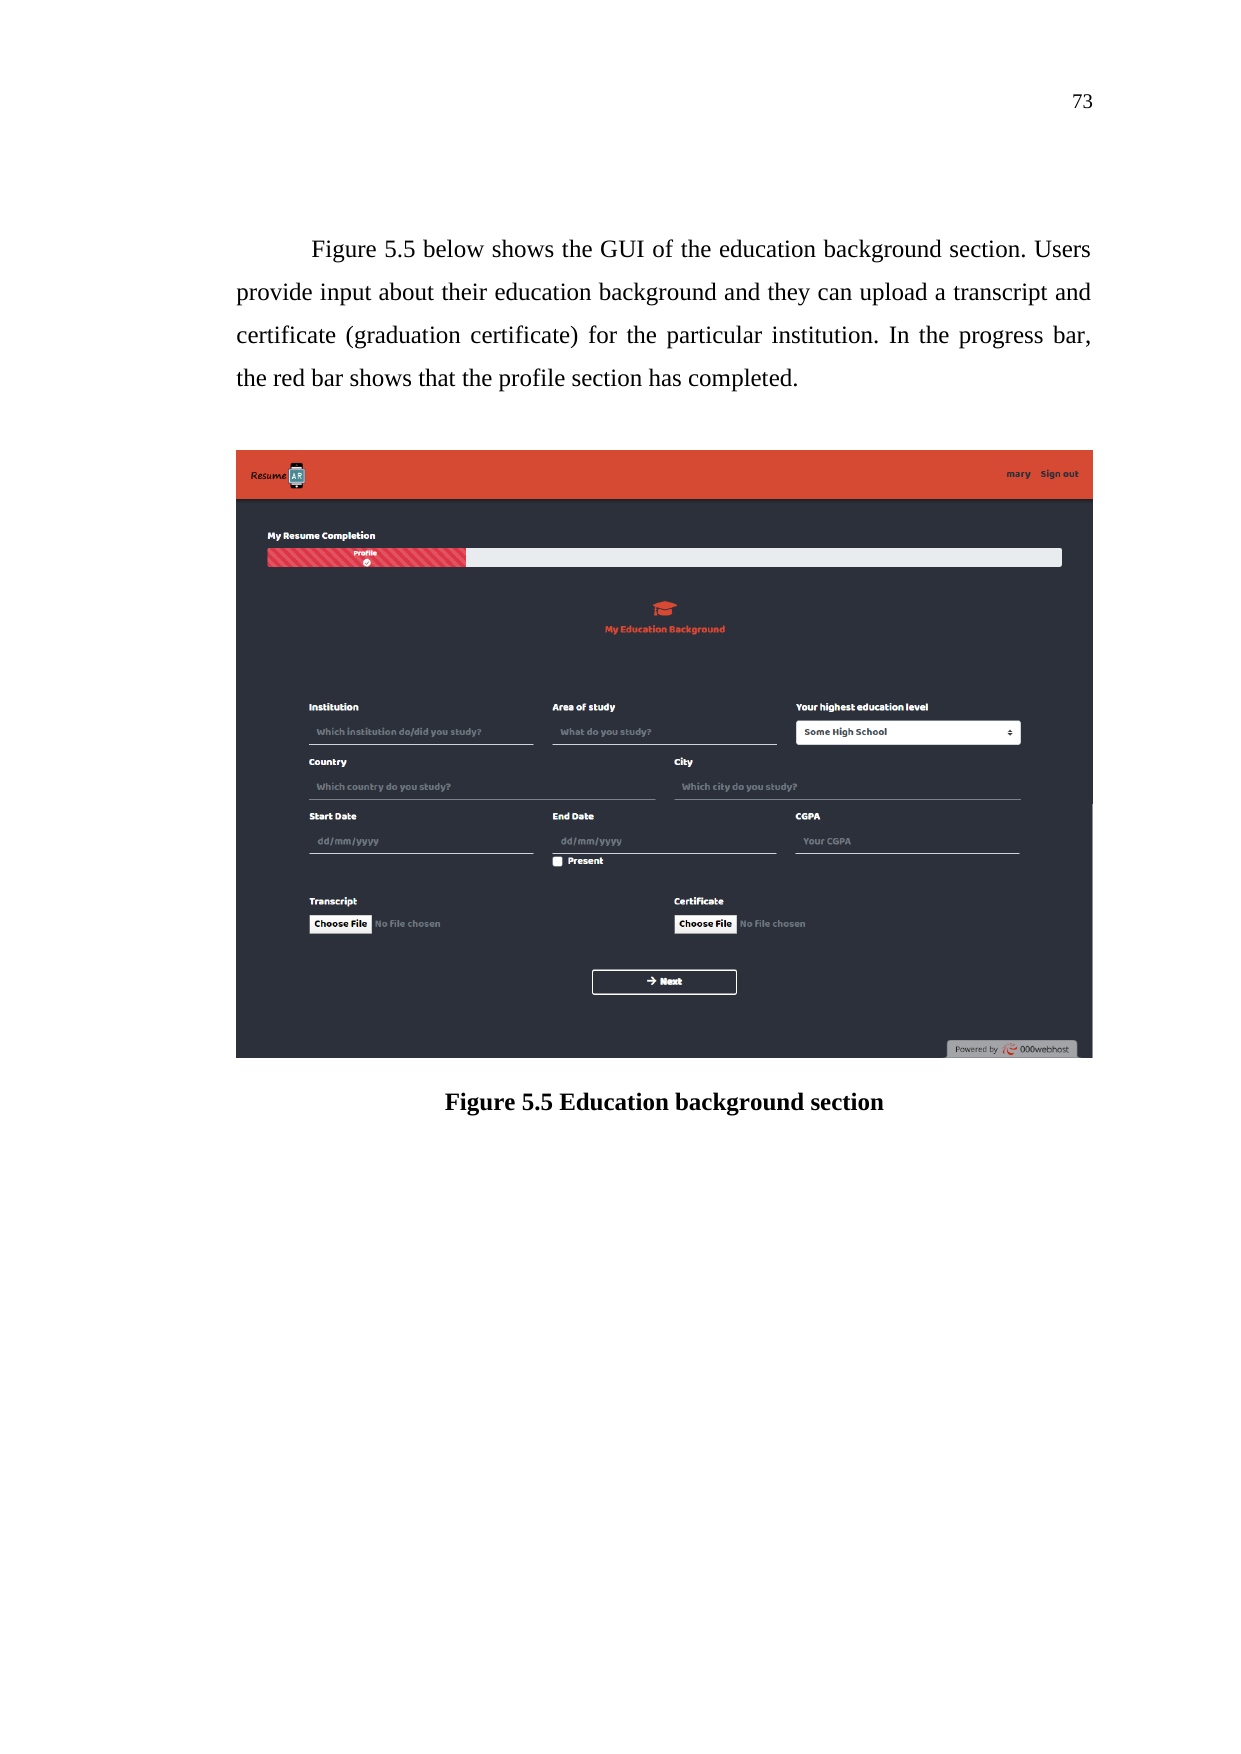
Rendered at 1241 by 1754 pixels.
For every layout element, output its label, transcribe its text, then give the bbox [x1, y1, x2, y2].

text Figure 5.5 below shows the GUI of the education background section. Users provide input about their education background and they can upload a transcript and certificate (graduation certificate) for the particular institution. In the progress bar, the red bar shows that the profile section has completed. [236, 234, 1092, 392]
text Figure 5.5 Education background section [236, 1058, 1092, 1115]
picture [236, 450, 1093, 1058]
